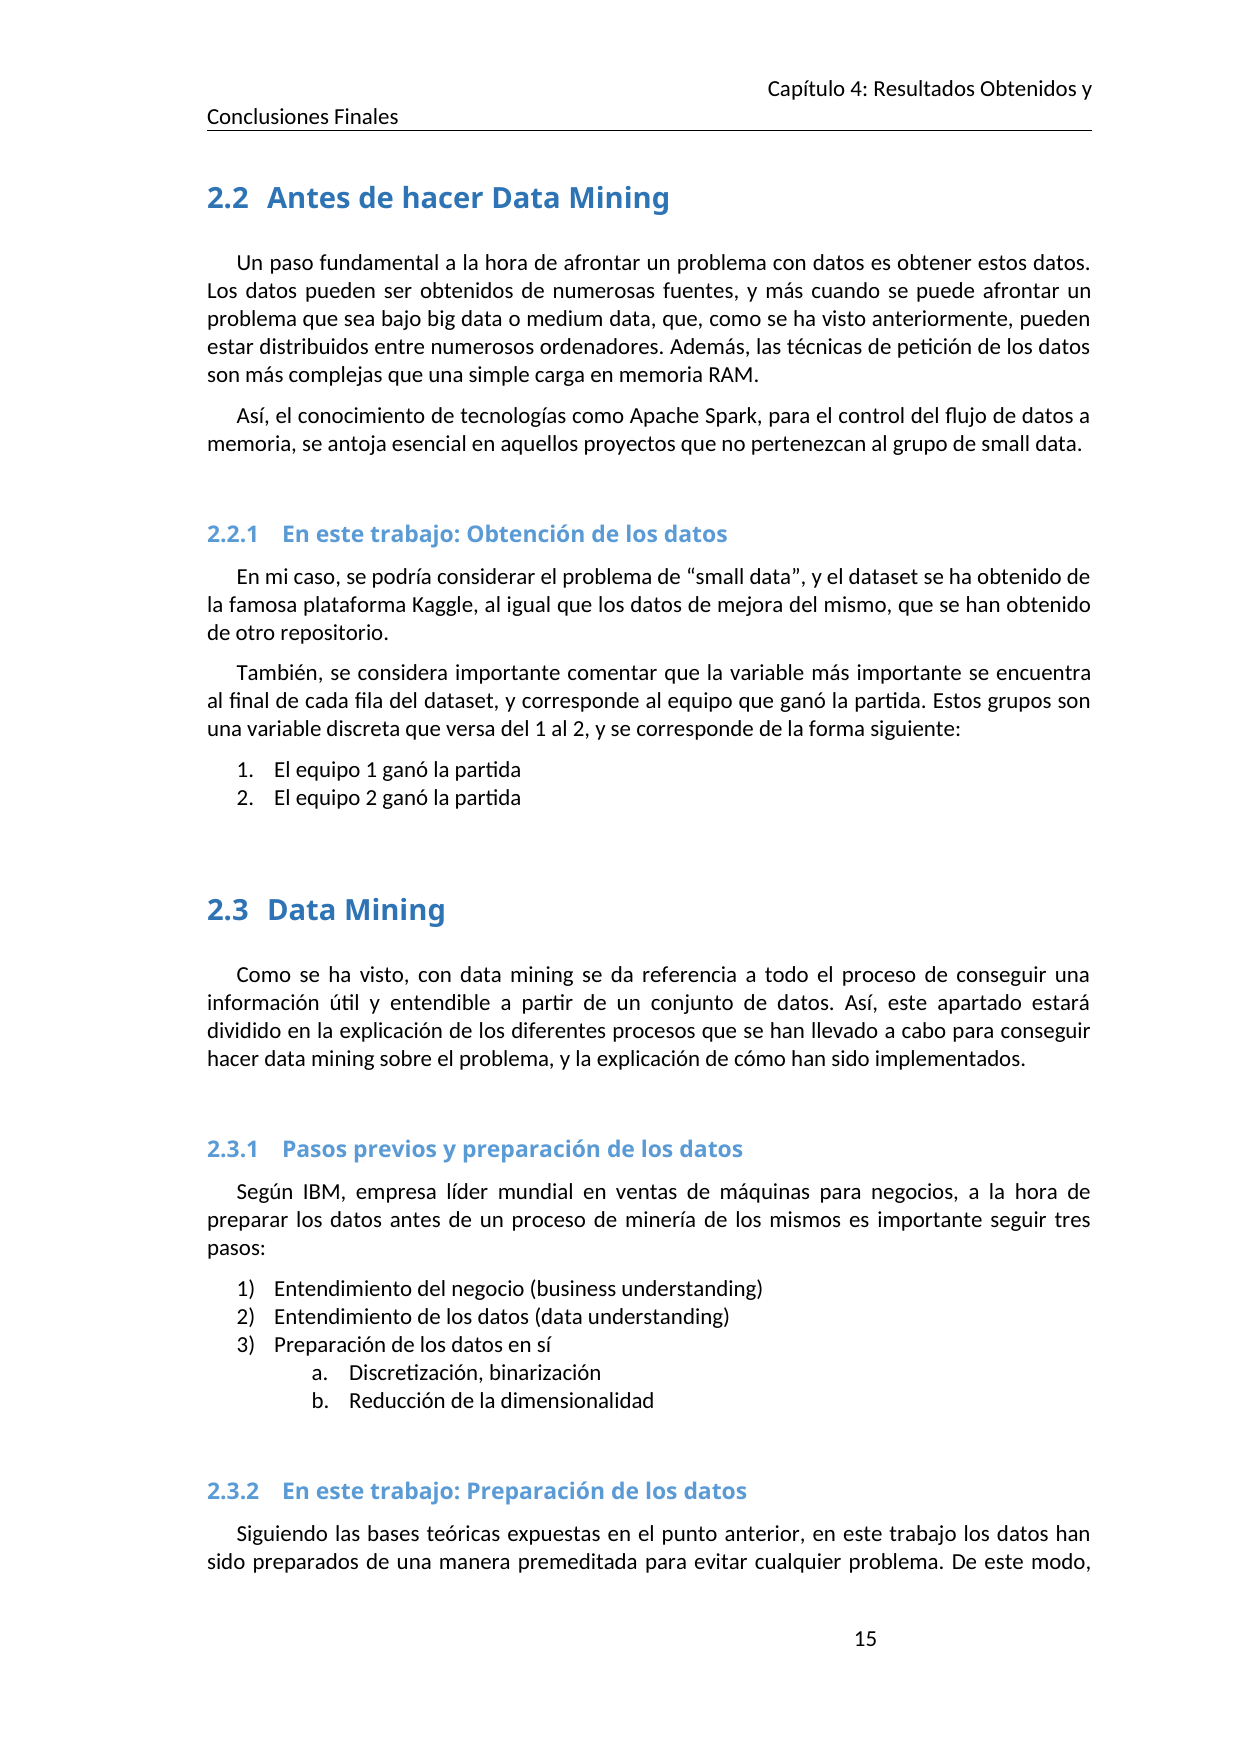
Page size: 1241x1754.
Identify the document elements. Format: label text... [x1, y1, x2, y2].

text Según IBM, empresa líder mundial en ventas de máquinas para negocios, a la hora de preparar los datos antes de un proceso de minería de los mismos es importante seguir tres pasos: [207, 1177, 1092, 1261]
list Preparación de los datos en sí [236, 1330, 1092, 1358]
list El equipo 1 ganó la partida [236, 755, 1092, 783]
subtitle En este trabajo: Obtención de los datos [207, 518, 1092, 549]
text Como se ha visto, con data mining se da referencia a todo el proceso de conseguir una información útil y entendible a partir de un conjunto de datos. Así, este apartado estará dividido en la explicación de los diferentes procesos que se han llevado a cabo para conseguir hacer data mining sobre el problema, y la explicación de cómo han sido implementados. [207, 960, 1092, 1072]
subtitle En este trabajo: Preparación de los datos [207, 1475, 1092, 1506]
text También, se considera importante comentar que la variable más importante se encuentra al final de cada fila del dataset, y corresponde al equipo que ganó la partida. Estos grupos son una variable discreta que versa del 1 al 2, y se corresponde de la forma siguiente: [207, 658, 1092, 742]
text En mi caso, se podría considerar el problema de “small data”, y el dataset se ha obtenido de la famosa plataforma Kaggle, al igual que los datos de mejora del mismo, que se han obtenido de otro repositorio. [207, 562, 1092, 646]
subtitle Pasos previos y preparación de los datos [207, 1133, 1092, 1165]
text Así, el conocimiento de tecnologías como Apache Spark, para el control del flujo de datos a memoria, se antoja esencial en aquellos proyectos que no pertenezcan al grupo de small data. [207, 401, 1092, 457]
list Reducción de la dimensionalidad [311, 1386, 1092, 1414]
subtitle Data Mining [207, 889, 1092, 929]
subtitle Antes de hacer Data Mining [207, 177, 1092, 217]
list Entendimiento de los datos (data understanding) [236, 1302, 1092, 1330]
text Un paso fundamental a la hora de afrontar un problema con datos es obtener estos datos. Los datos pueden ser obtenidos de numerosas fuentes, y más cuando se puede afrontar un problema que sea bajo big data o medium data, que, como se ha visto anteriormente, pueden estar distribuidos entre numerosos ordenadores. Además, las técnicas de petición de los datos son más complejas que una simple carga en memoria RAM. [207, 248, 1092, 388]
list El equipo 2 ganó la partida [236, 783, 1092, 811]
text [207, 1519, 1092, 1575]
list Entendimiento del negocio (business understanding) [236, 1274, 1092, 1302]
list Discretización, binarización [311, 1358, 1092, 1386]
